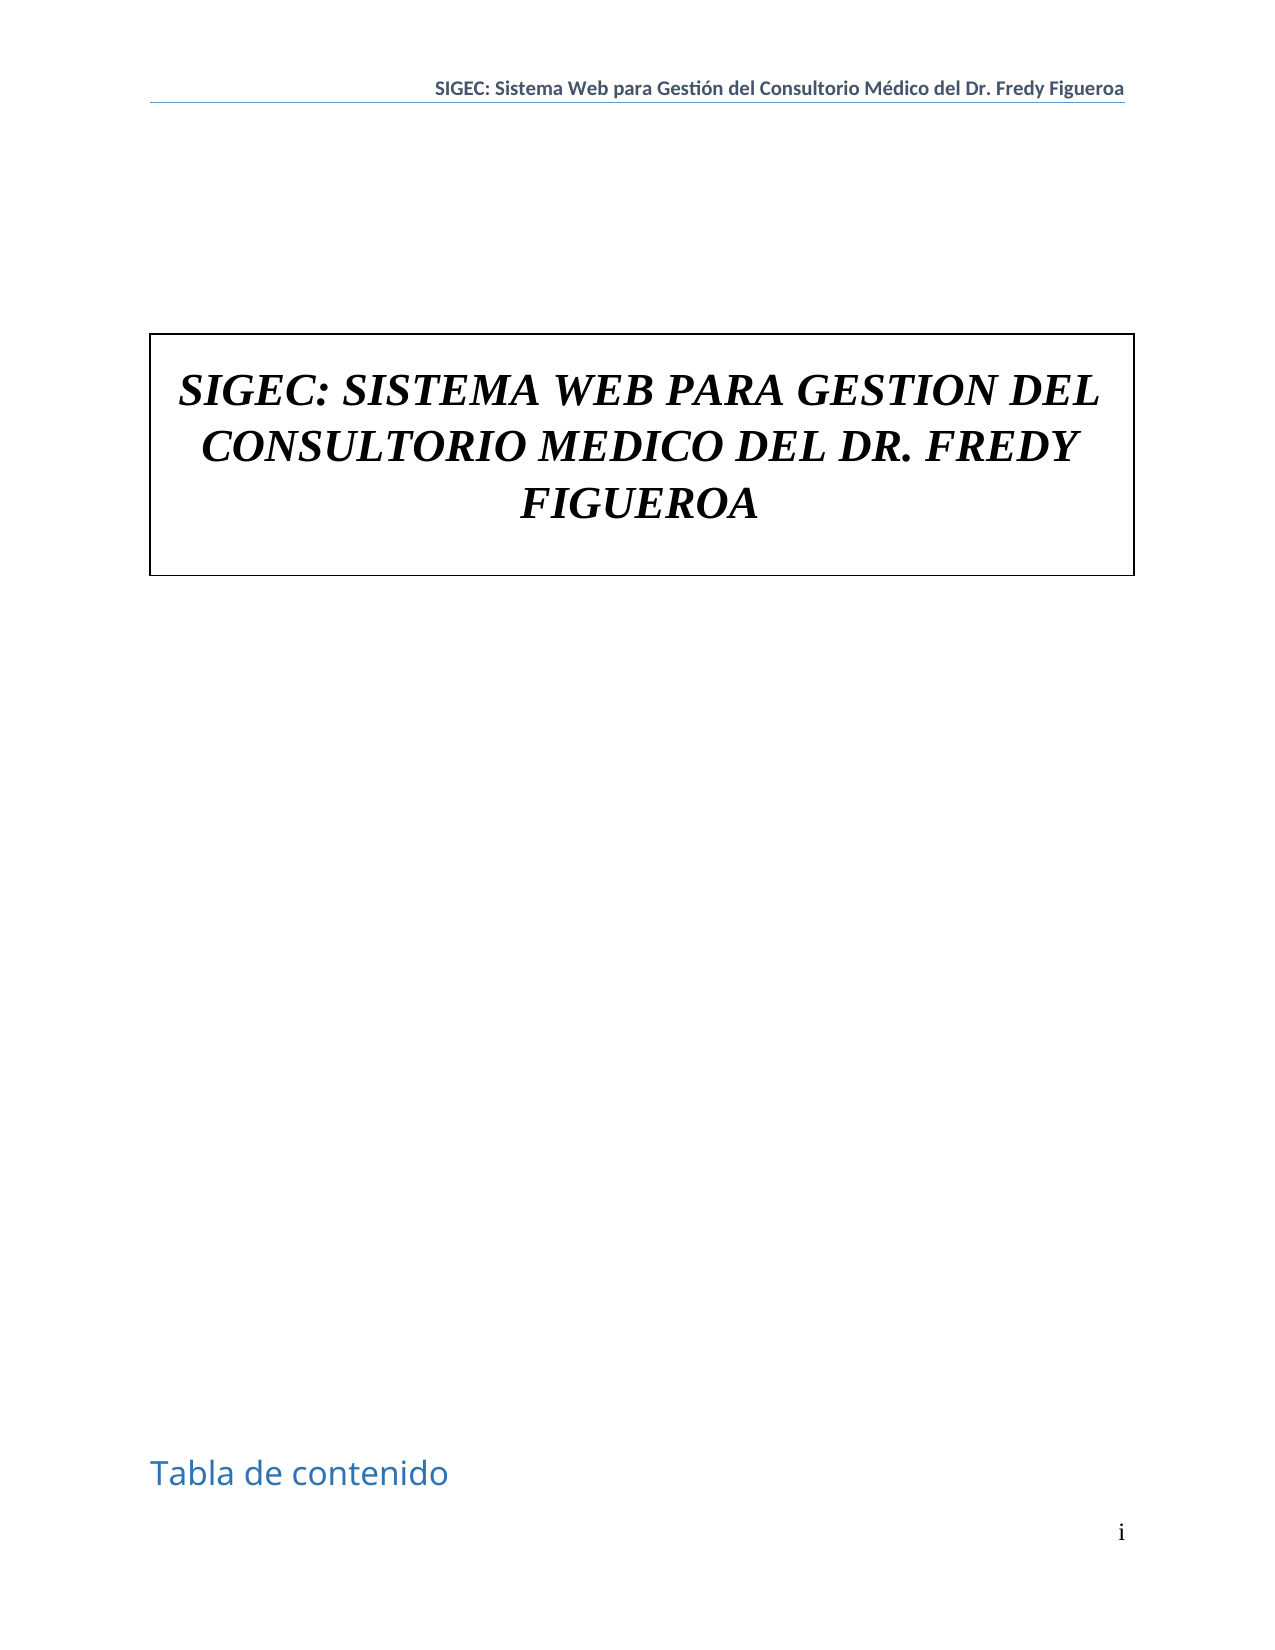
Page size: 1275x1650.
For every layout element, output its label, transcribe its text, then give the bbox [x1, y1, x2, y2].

table_header SIGEC: SISTEMA WEB PARA GESTION DEL CONSULTORIO MEDICO DEL DR. FREDY FIGUEROA [151, 335, 1133, 575]
